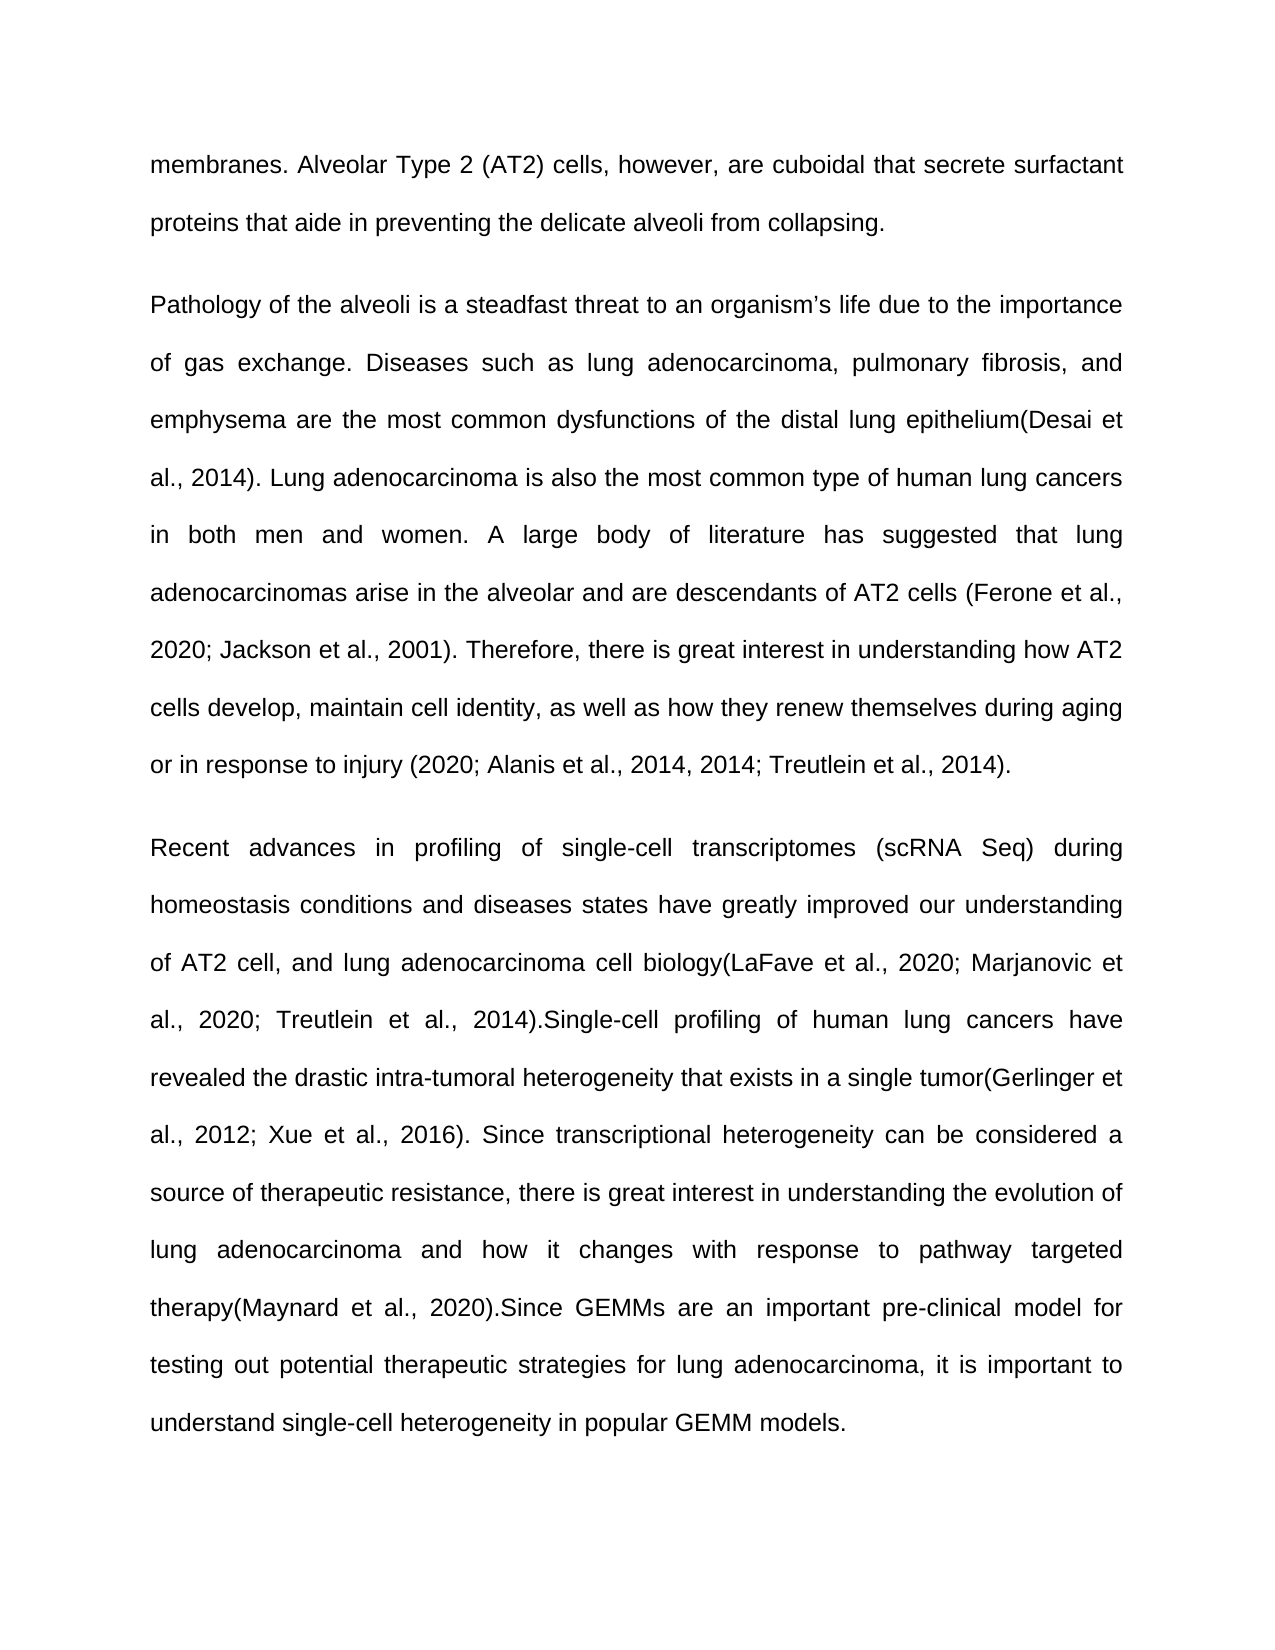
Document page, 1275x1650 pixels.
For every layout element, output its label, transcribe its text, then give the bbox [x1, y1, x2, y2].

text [150, 150, 1125, 236]
text Recent advances in profiling of single-cell transcriptomes (scRNA Seq) during homeostasis conditions and diseases states have greatly improved our understanding of AT2 cell, and lung adenocarcinoma cell biology(LaFave et al., 2020; Marjanovic et al., 2020; Treutlein et al., 2014).Single-cell profiling of human lung cancers have revealed the drastic intra-tumoral heterogeneity that exists in a single tumor(Gerlinger et al., 2012; Xue et al., 2016). Since transcriptional heterogeneity can be considered a source of therapeutic resistance, there is great interest in understanding the evolution of lung adenocarcinoma and how it changes with response to pathway targeted therapy(Maynard et al., 2020).Since GEMMs are an important pre-clinical model for testing out potential therapeutic strategies for lung adenocarcinoma, it is important to understand single-cell heterogeneity in popular GEMM models. [150, 832, 1125, 1436]
text Pathology of the alveoli is a steadfast threat to an organism’s life due to the importance of gas exchange. Diseases such as lung adenocarcinoma, pulmonary fibrosis, and emphysema are the most common dysfunctions of the distal lung epithelium(Desai et al., 2014). Lung adenocarcinoma is also the most common type of human lung cancers in both men and women. A large body of literature has suggested that lung adenocarcinomas arise in the alveolar and are descendants of AT2 cells (Ferone et al., 2020; Jackson et al., 2001). Therefore, there is great interest in understanding how AT2 cells develop, maintain cell identity, as well as how they renew themselves during aging or in response to injury (2020; Alanis et al., 2014, 2014; Treutlein et al., 2014). [150, 290, 1125, 779]
